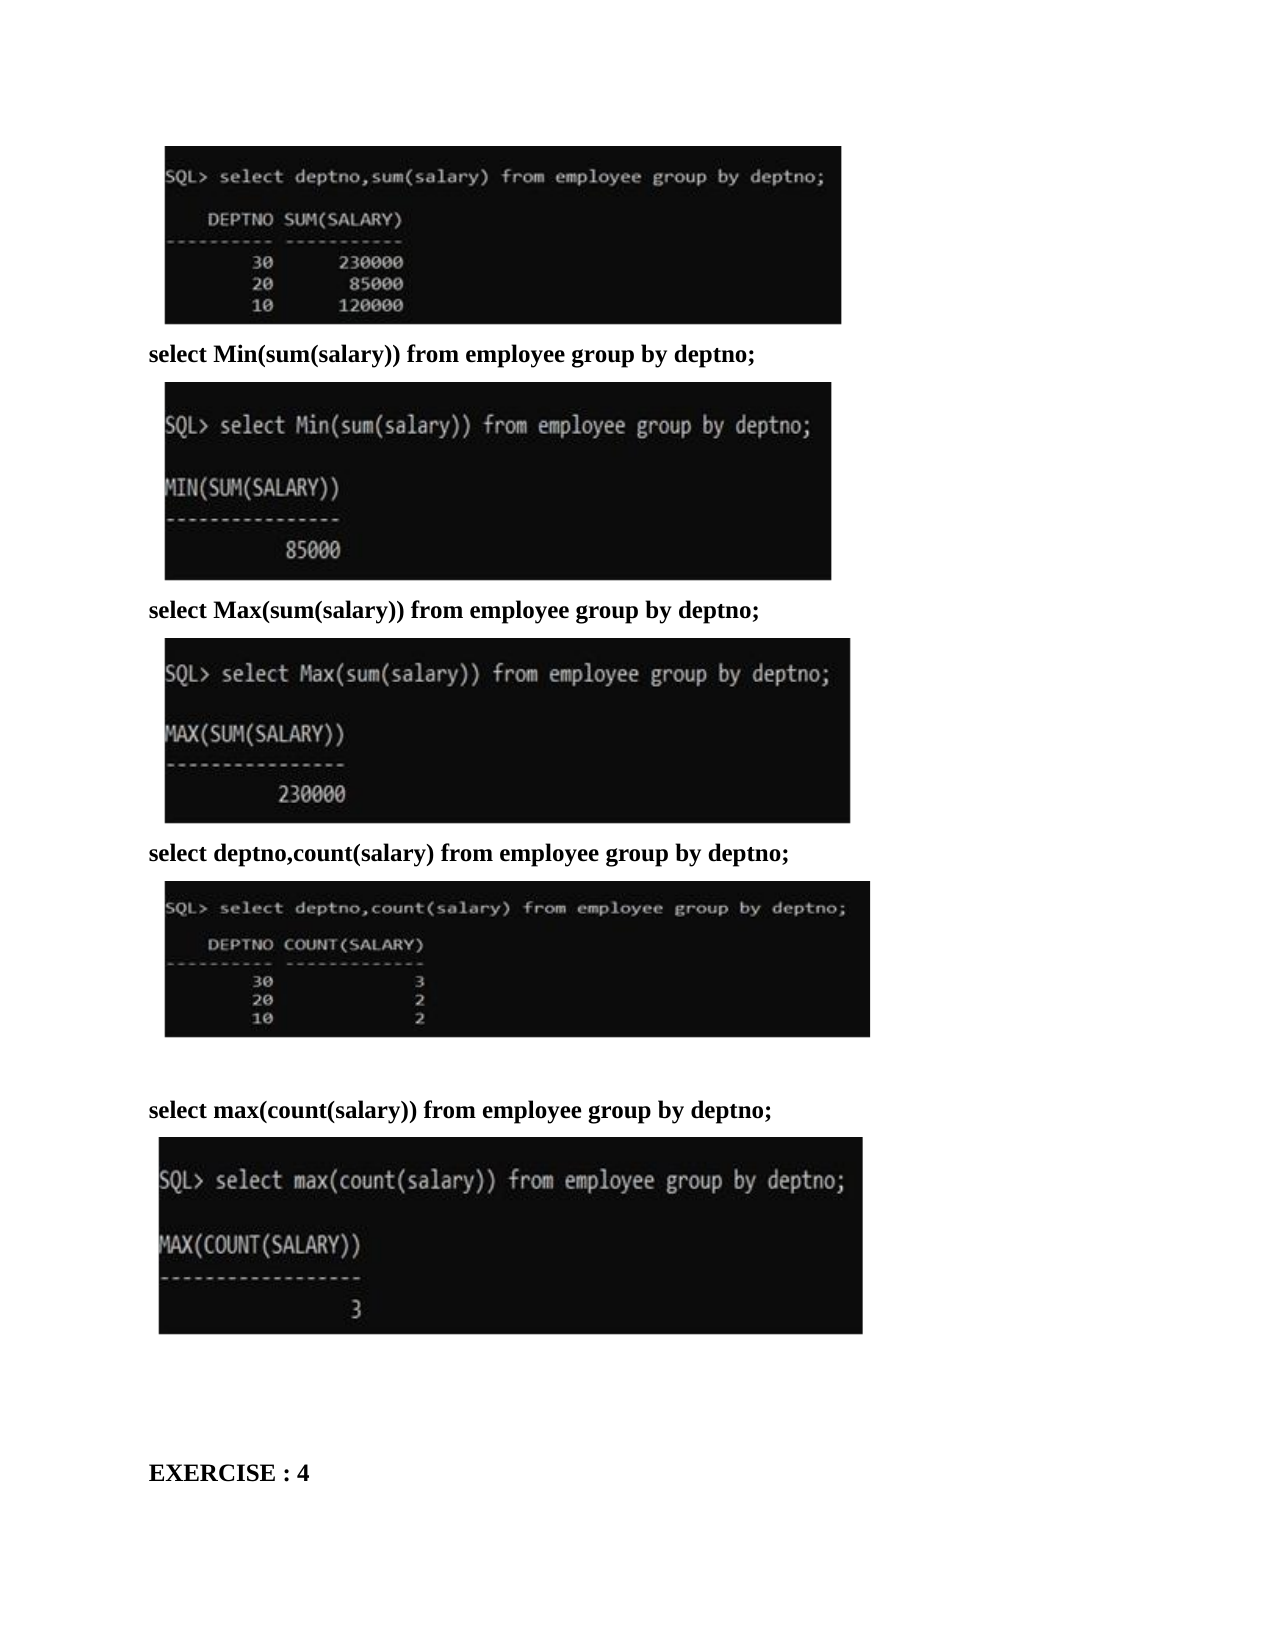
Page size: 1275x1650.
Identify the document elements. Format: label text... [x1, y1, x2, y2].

text select Max(sum(salary)) from employee group by deptno; [148, 595, 1274, 624]
picture [162, 146, 842, 326]
picture [162, 881, 871, 1039]
picture [156, 1137, 863, 1336]
text select Min(sum(salary)) from employee group by deptno; [148, 339, 1274, 368]
text select max(count(salary)) from employee group by deptno; [148, 1095, 1274, 1124]
text EXERCISE : 4 [148, 1458, 1274, 1487]
picture [162, 638, 852, 825]
picture [162, 382, 832, 582]
text select deptno,count(salary) from employee group by deptno; [148, 838, 1274, 867]
